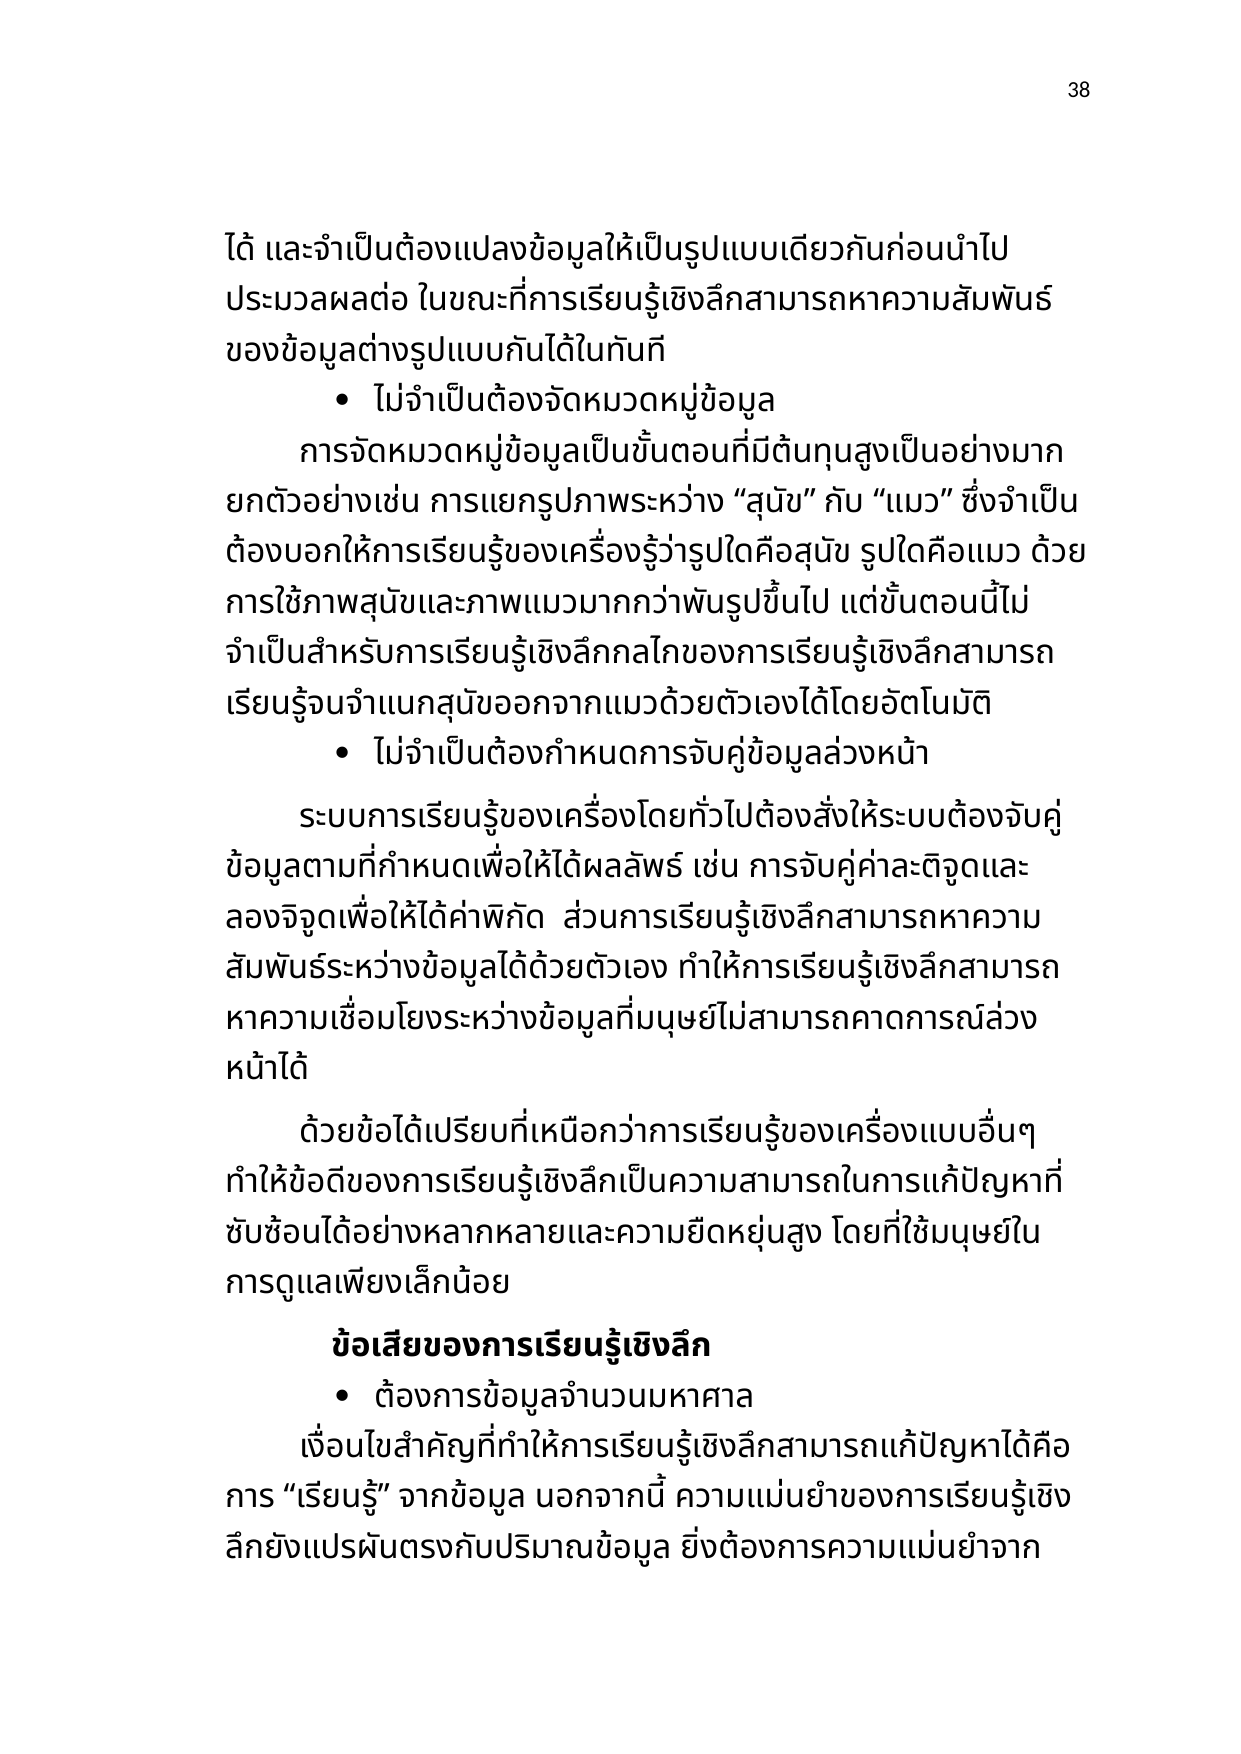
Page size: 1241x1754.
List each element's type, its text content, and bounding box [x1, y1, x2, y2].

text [225, 225, 1090, 376]
list ไม่จำเป็นต้องจัดหมวดหมู่ข้อมูล [336, 376, 1090, 427]
text ระบบการเรียนรู้ของเครื่องโดยทั่วไปต้องสั่งให้ระบบต้องจับคู่ข้อมูลตามที่กำหนดเพื่อให้ได้ผลลัพธ์ เช่น การจับคู่ค่าละติจูดและลองจิจูดเพื่อให้ได้ค่าพิกัด ส่วนการเรียนรู้เชิงลึกสามารถหาความสัมพันธ์ระหว่างข้อมูลได้ด้วยตัวเอง ทำให้การเรียนรู้เชิงลึกสามารถหาความเชื่อมโยงระหว่างข้อมูลที่มนุษย์ไม่สามารถคาดการณ์ล่วงหน้าได้ [225, 792, 1090, 1094]
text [225, 1422, 1090, 1573]
list ต้องการข้อมูลจำนวนมหาศาล [336, 1372, 1090, 1422]
text ข้อเสียของการเรียนรู้เชิงลึก [225, 1321, 1090, 1372]
list ไม่จำเป็นต้องกำหนดการจับคู่ข้อมูลล่วงหน้า [336, 729, 1090, 779]
text ด้วยข้อได้เปรียบที่เหนือกว่าการเรียนรู้ของเครื่องแบบอื่นๆ ทำให้ข้อดีของการเรียนรู้เชิงลึกเป็นความสามารถในการแก้ปัญหาที่ซับซ้อนได้อย่างหลากหลายและความยืดหยุ่นสูง โดยที่ใช้มนุษย์ในการดูแลเพียงเล็กน้อย [225, 1107, 1090, 1309]
text การจัดหมวดหมู่ข้อมูลเป็นขั้นตอนที่มีต้นทุนสูงเป็นอย่างมาก ยกตัวอย่างเช่น การแยกรูปภาพระหว่าง “สุนัข” กับ “แมว” ซึ่งจำเป็นต้องบอกให้การเรียนรู้ของเครื่องรู้ว่ารูปใดคือสุนัข รูปใดคือแมว ด้วยการใช้ภาพสุนัขและภาพแมวมากกว่าพันรูปขึ้นไป แต่ขั้นตอนนี้ไม่จำเป็นสำหรับการเรียนรู้เชิงลึกกลไกของการเรียนรู้เชิงลึกสามารถเรียนรู้จนจำแนกสุนัขออกจากแมวด้วยตัวเองได้โดยอัตโนมัติ [225, 427, 1090, 729]
